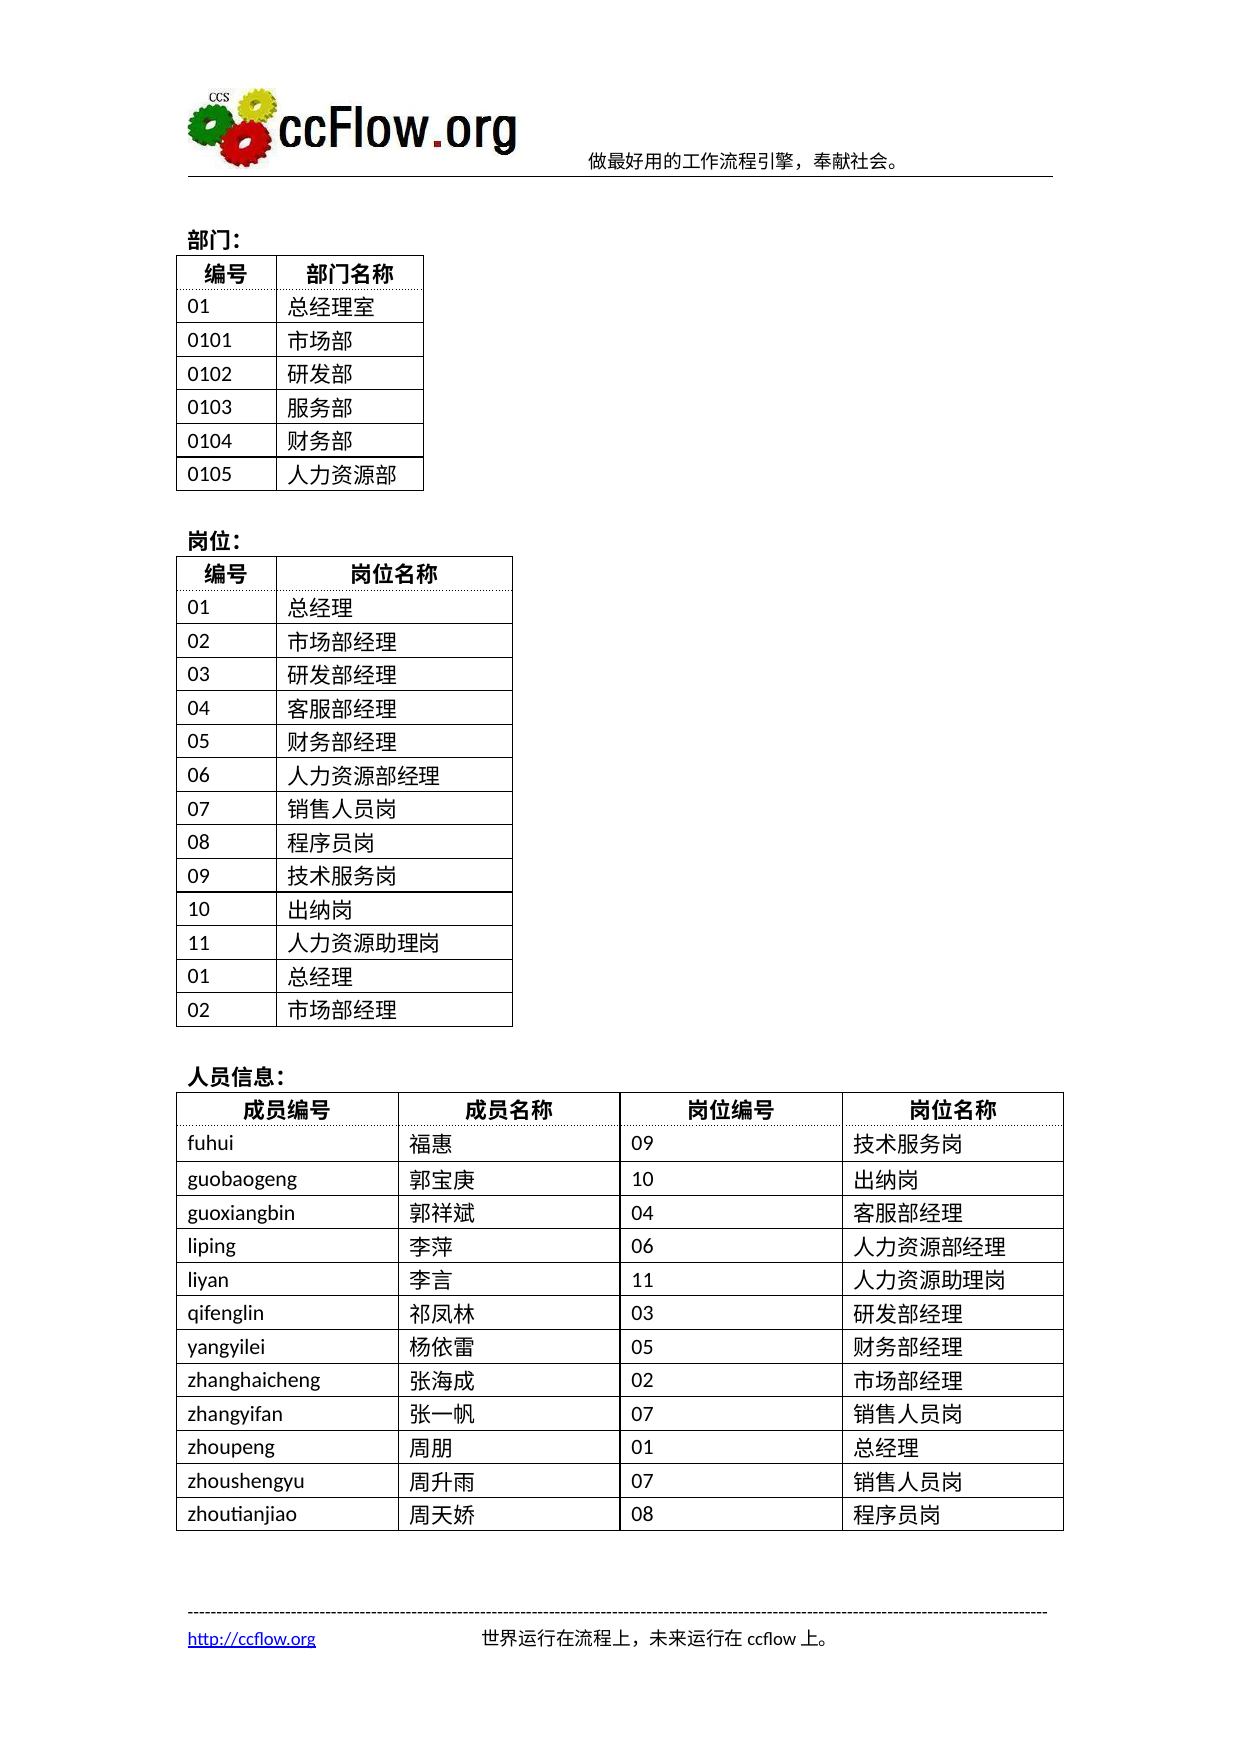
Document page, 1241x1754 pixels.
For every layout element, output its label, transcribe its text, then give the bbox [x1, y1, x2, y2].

table_cell 0102 [177, 357, 276, 389]
table_cell 客服部经理 [843, 1196, 1063, 1228]
text 岗位： [187, 523, 1053, 556]
table_cell 01 [177, 590, 276, 623]
table_cell 07 [621, 1397, 842, 1429]
table_cell 10 [621, 1162, 842, 1195]
table_cell zhoutianjiao [177, 1498, 398, 1530]
table_cell liyan [177, 1263, 398, 1295]
table_cell 02 [177, 993, 276, 1026]
table_cell 市场部经理 [277, 624, 512, 657]
table_cell 程序员岗 [277, 825, 512, 858]
table_cell 人力资源助理岗 [843, 1263, 1063, 1295]
picture [187, 88, 521, 169]
table_cell 周天娇 [399, 1498, 619, 1530]
table_cell 06 [177, 758, 276, 791]
table_cell 客服部经理 [277, 691, 512, 724]
table_cell liping [177, 1229, 398, 1262]
table_cell 技术服务岗 [843, 1125, 1063, 1161]
table_header 岗位名称 [843, 1093, 1063, 1125]
table_header 成员名称 [399, 1093, 619, 1125]
table_cell 01 [177, 289, 276, 322]
table_cell zhoupeng [177, 1431, 398, 1463]
table_cell 总经理 [843, 1431, 1063, 1463]
table_cell 02 [621, 1364, 842, 1396]
table_cell 财务部经理 [277, 725, 512, 757]
table_cell zhanghaicheng [177, 1364, 398, 1396]
text 人员信息： [187, 1059, 1053, 1092]
table_cell zhoushengyu [177, 1464, 398, 1497]
table_cell 销售人员岗 [843, 1397, 1063, 1429]
table_cell 祁凤林 [399, 1296, 619, 1329]
table_cell guoxiangbin [177, 1196, 398, 1228]
table_cell 05 [177, 725, 276, 757]
table_cell 周升雨 [399, 1464, 619, 1497]
table_cell 福惠 [399, 1125, 619, 1161]
table_cell 人力资源部 [277, 458, 423, 490]
table_cell 0105 [177, 458, 276, 490]
table_header 编号 [177, 557, 276, 589]
table_cell 11 [621, 1263, 842, 1295]
table_cell 财务部 [277, 424, 423, 456]
table_cell 研发部经理 [843, 1296, 1063, 1329]
table_cell 李萍 [399, 1229, 619, 1262]
table_cell zhangyifan [177, 1397, 398, 1429]
table_header 岗位名称 [277, 557, 512, 589]
table_cell 0103 [177, 390, 276, 423]
table_cell 总经理 [277, 590, 512, 623]
table_cell fuhui [177, 1125, 398, 1161]
table_cell 04 [177, 691, 276, 724]
table_cell 03 [177, 658, 276, 690]
table_cell 郭宝庚 [399, 1162, 619, 1195]
table_header 编号 [177, 256, 276, 289]
table_cell yangyilei [177, 1330, 398, 1362]
table_cell 人力资源助理岗 [277, 926, 512, 958]
table_cell 技术服务岗 [277, 859, 512, 891]
table_cell 李言 [399, 1263, 619, 1295]
table_cell 人力资源部经理 [277, 758, 512, 791]
text 部门： [187, 223, 1053, 255]
table_cell 郭祥斌 [399, 1196, 619, 1228]
table_cell 01 [177, 960, 276, 992]
table_cell 01 [621, 1431, 842, 1463]
table_cell qifenglin [177, 1296, 398, 1329]
table_cell 研发部经理 [277, 658, 512, 690]
table_cell 出纳岗 [843, 1162, 1063, 1195]
table_cell 张海成 [399, 1364, 619, 1396]
table_cell 06 [621, 1229, 842, 1262]
table_header 部门名称 [277, 256, 423, 289]
table_cell 周朋 [399, 1431, 619, 1463]
table_cell 04 [621, 1196, 842, 1228]
table_cell 07 [621, 1464, 842, 1497]
table_cell 市场部 [277, 323, 423, 356]
table_cell 0104 [177, 424, 276, 456]
table_cell 0101 [177, 323, 276, 356]
table_cell 总经理 [277, 960, 512, 992]
table_cell 市场部经理 [277, 993, 512, 1026]
table_cell 人力资源部经理 [843, 1229, 1063, 1262]
table_cell guobaogeng [177, 1162, 398, 1195]
table_cell 02 [177, 624, 276, 657]
table_cell 10 [177, 893, 276, 925]
table_cell 08 [177, 825, 276, 858]
table_cell 程序员岗 [843, 1498, 1063, 1530]
table_cell 07 [177, 792, 276, 824]
table_cell 09 [621, 1125, 842, 1161]
table_cell 服务部 [277, 390, 423, 423]
table_cell 研发部 [277, 357, 423, 389]
table_header 成员编号 [177, 1093, 398, 1125]
table_cell 08 [621, 1498, 842, 1530]
table_cell 03 [621, 1296, 842, 1329]
table_cell 09 [177, 859, 276, 891]
table_cell 市场部经理 [843, 1364, 1063, 1396]
table_cell 销售人员岗 [843, 1464, 1063, 1497]
table_cell 财务部经理 [843, 1330, 1063, 1362]
table_cell 05 [621, 1330, 842, 1362]
table_cell 出纳岗 [277, 893, 512, 925]
table_cell 张一帆 [399, 1397, 619, 1429]
table_cell 总经理室 [277, 289, 423, 322]
table_cell 销售人员岗 [277, 792, 512, 824]
table_cell 11 [177, 926, 276, 958]
table_cell 杨依雷 [399, 1330, 619, 1362]
table_header 岗位编号 [621, 1093, 842, 1125]
